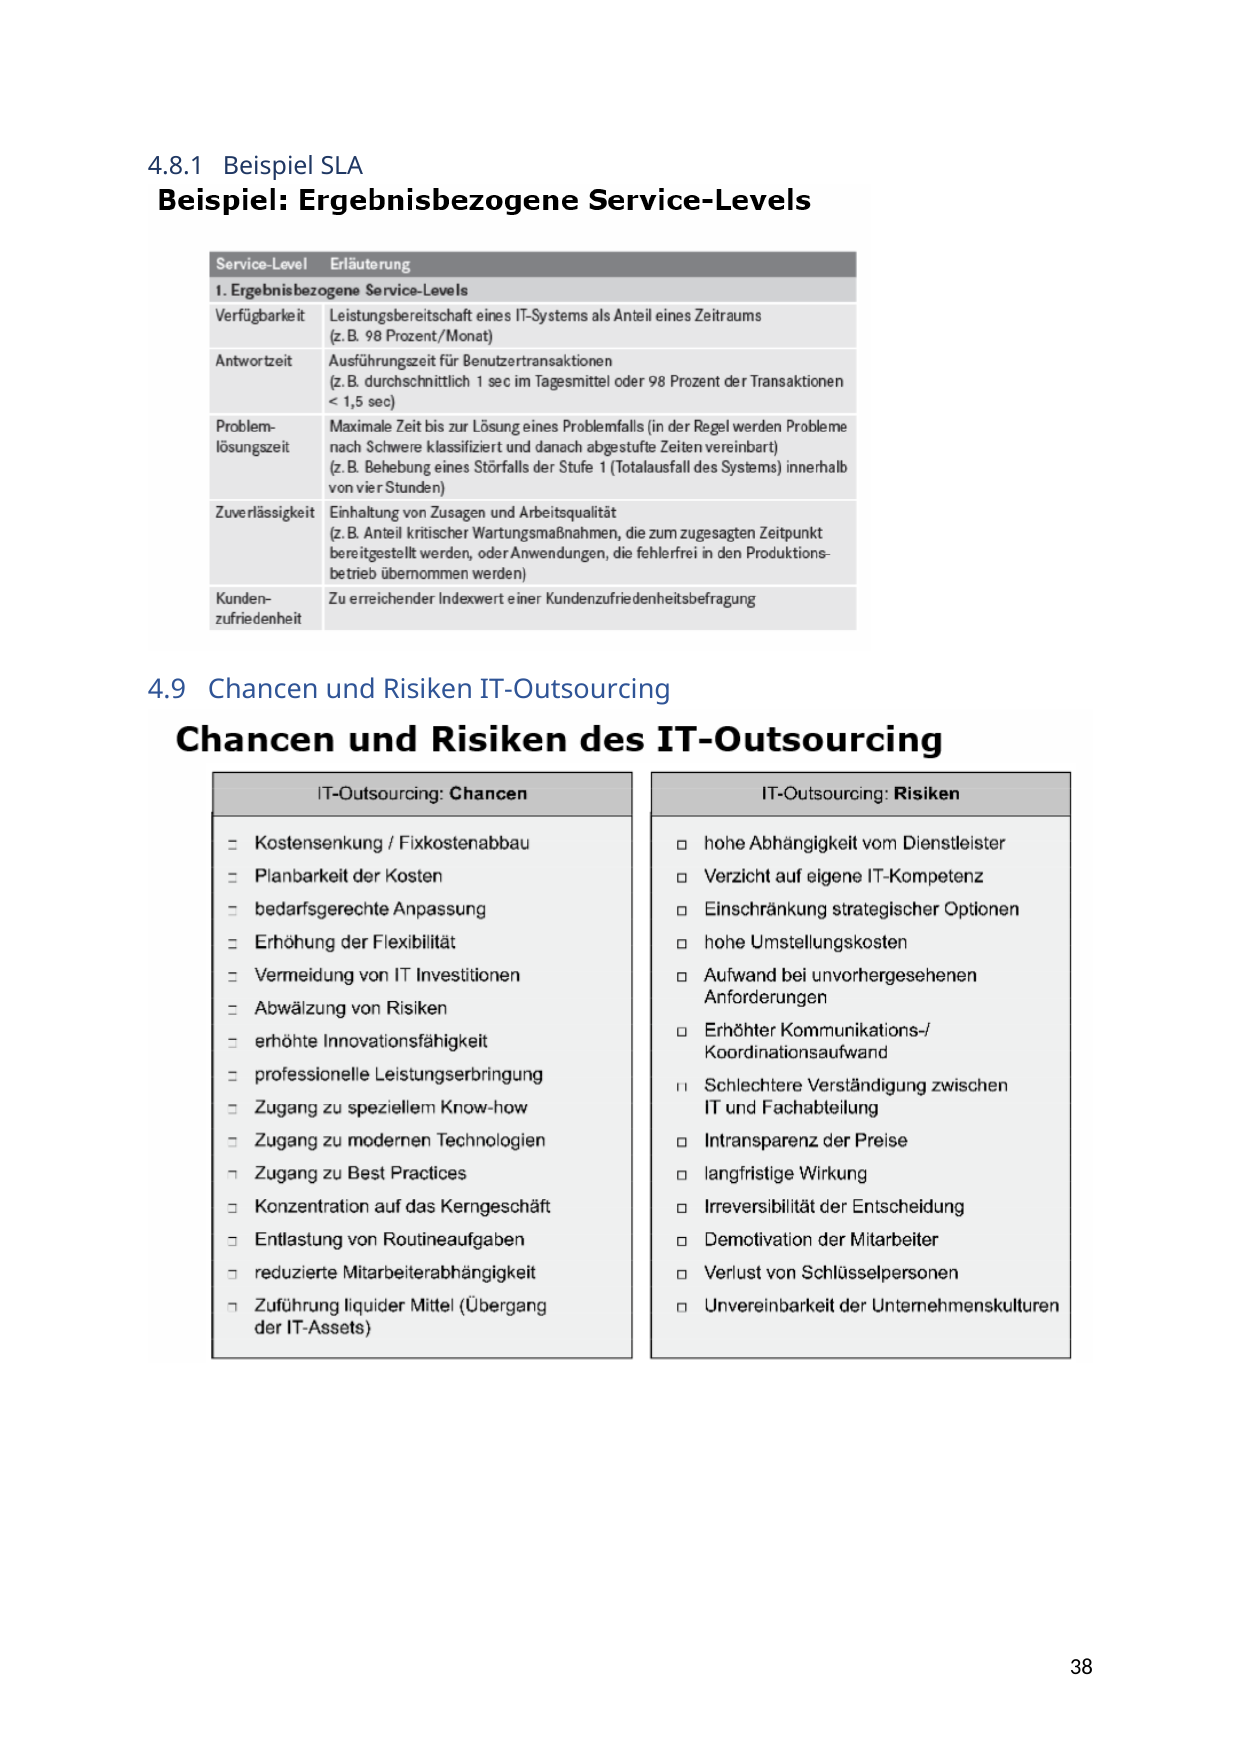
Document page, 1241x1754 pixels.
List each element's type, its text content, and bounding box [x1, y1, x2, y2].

picture [147, 184, 872, 651]
subtitle Beispiel SLA [148, 148, 1093, 182]
subtitle Chancen und Risiken IT-Outsourcing [148, 670, 1093, 707]
picture [147, 709, 1093, 1363]
